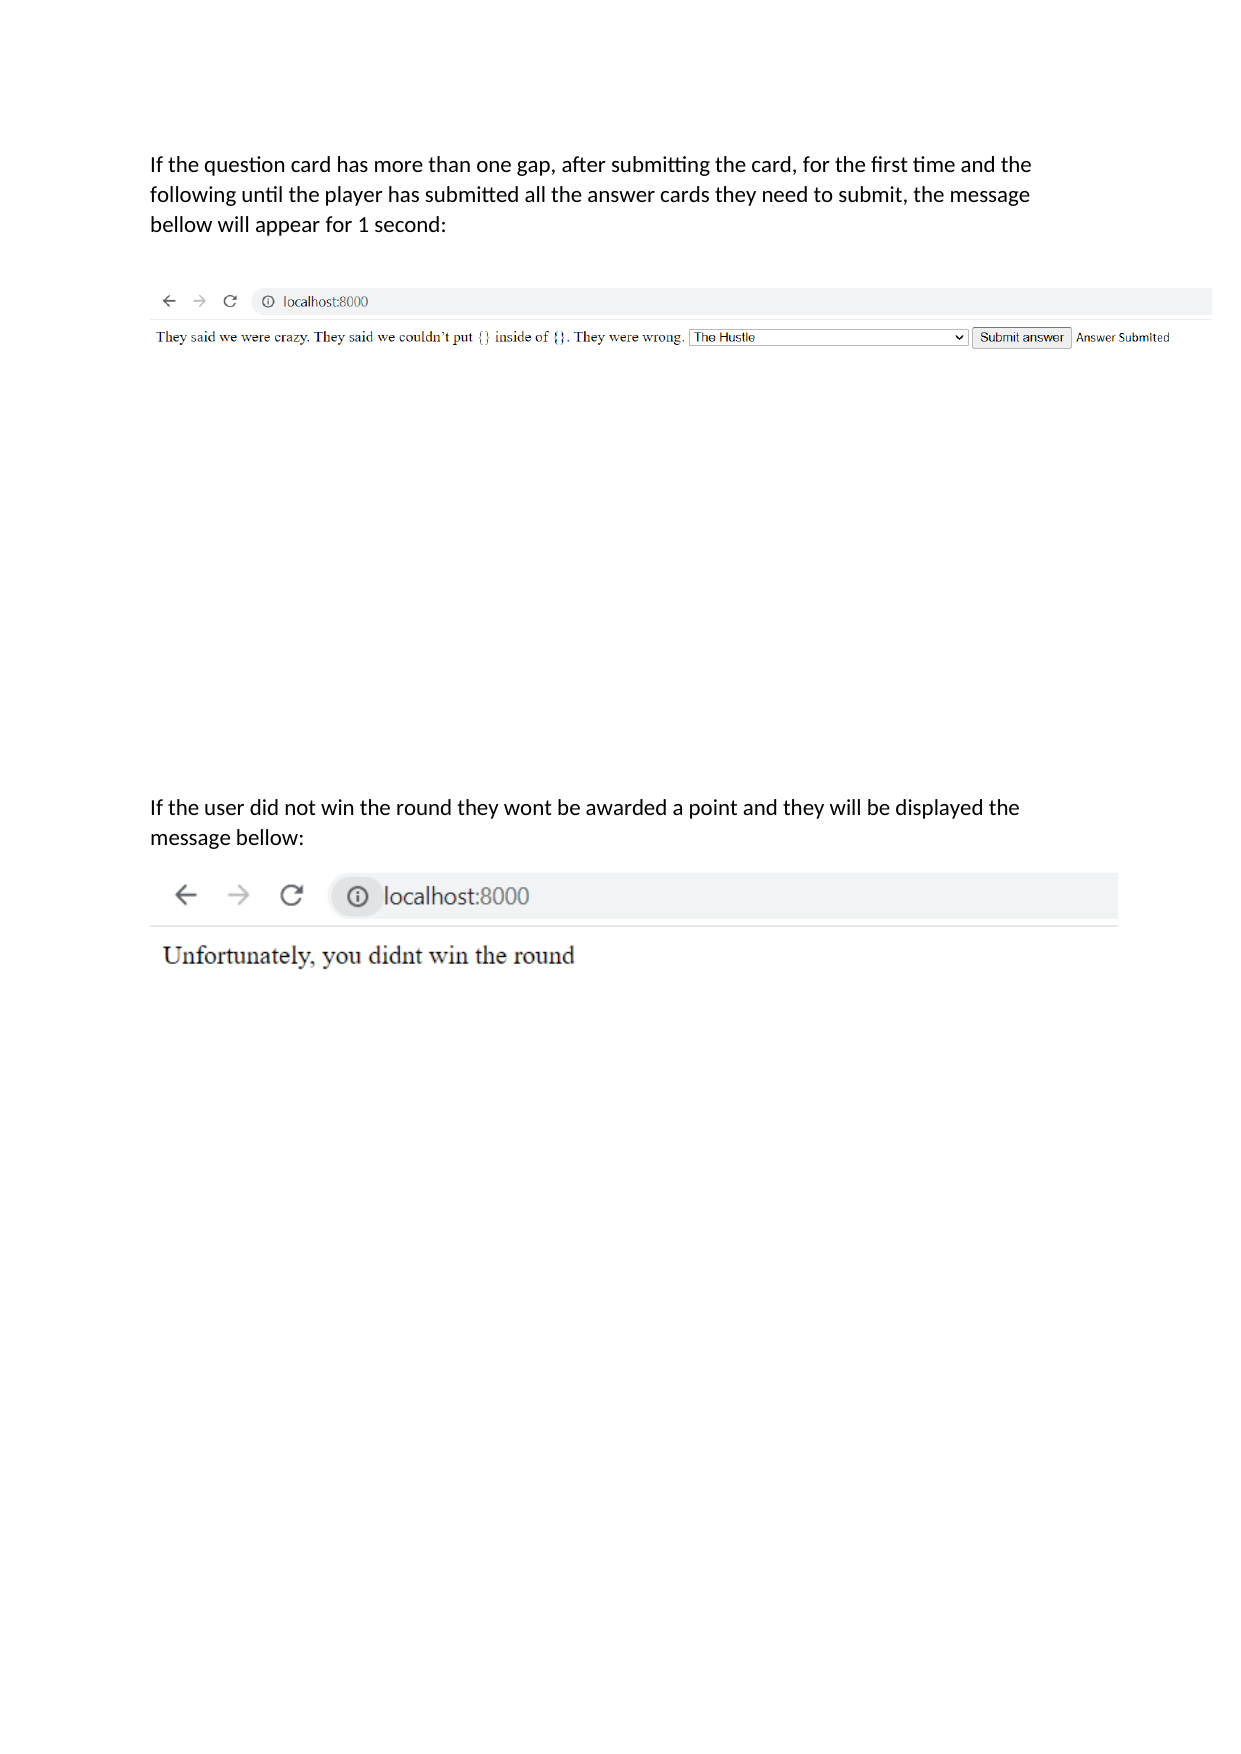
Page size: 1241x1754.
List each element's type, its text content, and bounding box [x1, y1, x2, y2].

text If the user did not win the round they wont be awarded a point and they will be displayed the message bellow: [150, 793, 1090, 851]
picture [150, 287, 1213, 727]
text If the question card has more than one gap, after submitting the card, for the first time and the following until the player has submitted all the answer cards they need to submit, the message bellow will appear for 1 second: [150, 150, 1090, 238]
picture [150, 870, 1118, 1511]
